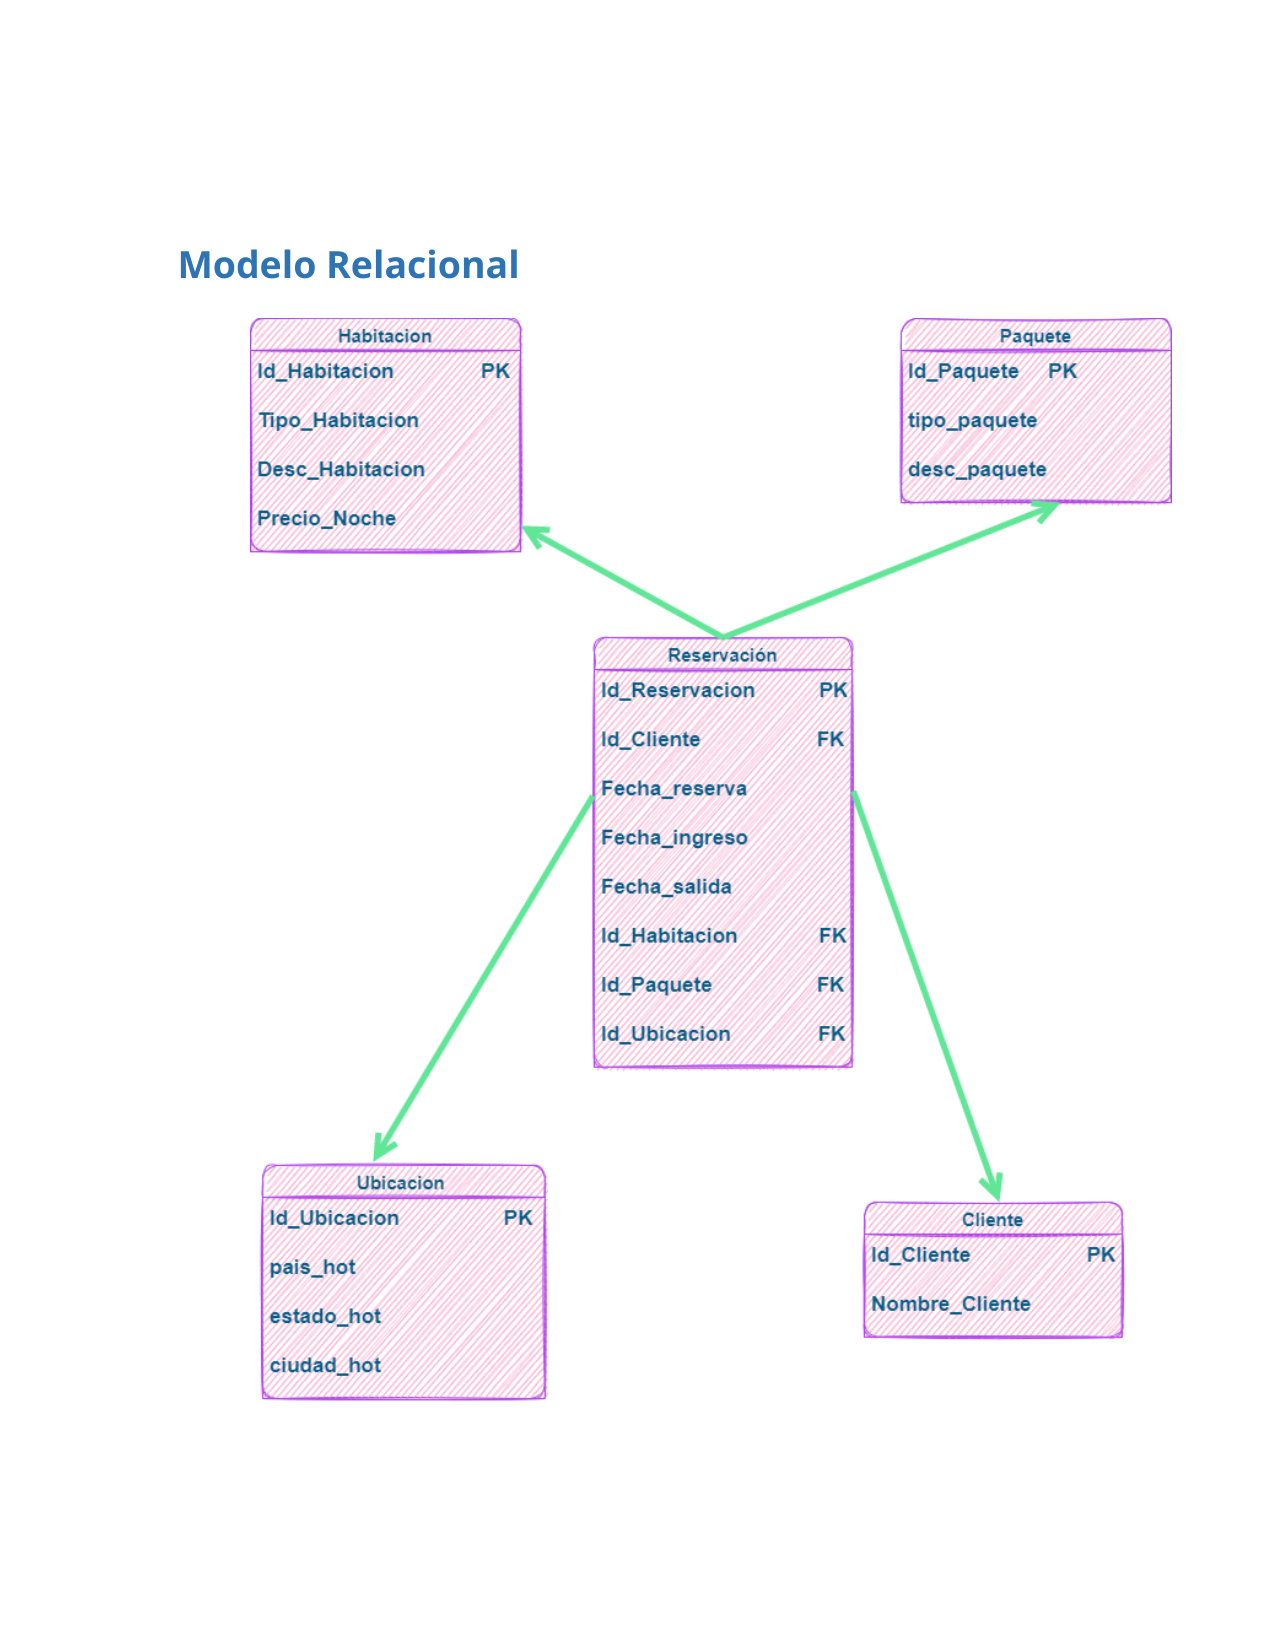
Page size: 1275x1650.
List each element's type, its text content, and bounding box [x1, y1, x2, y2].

subtitle Modelo Relacional [177, 238, 1098, 289]
picture [250, 318, 1172, 1403]
